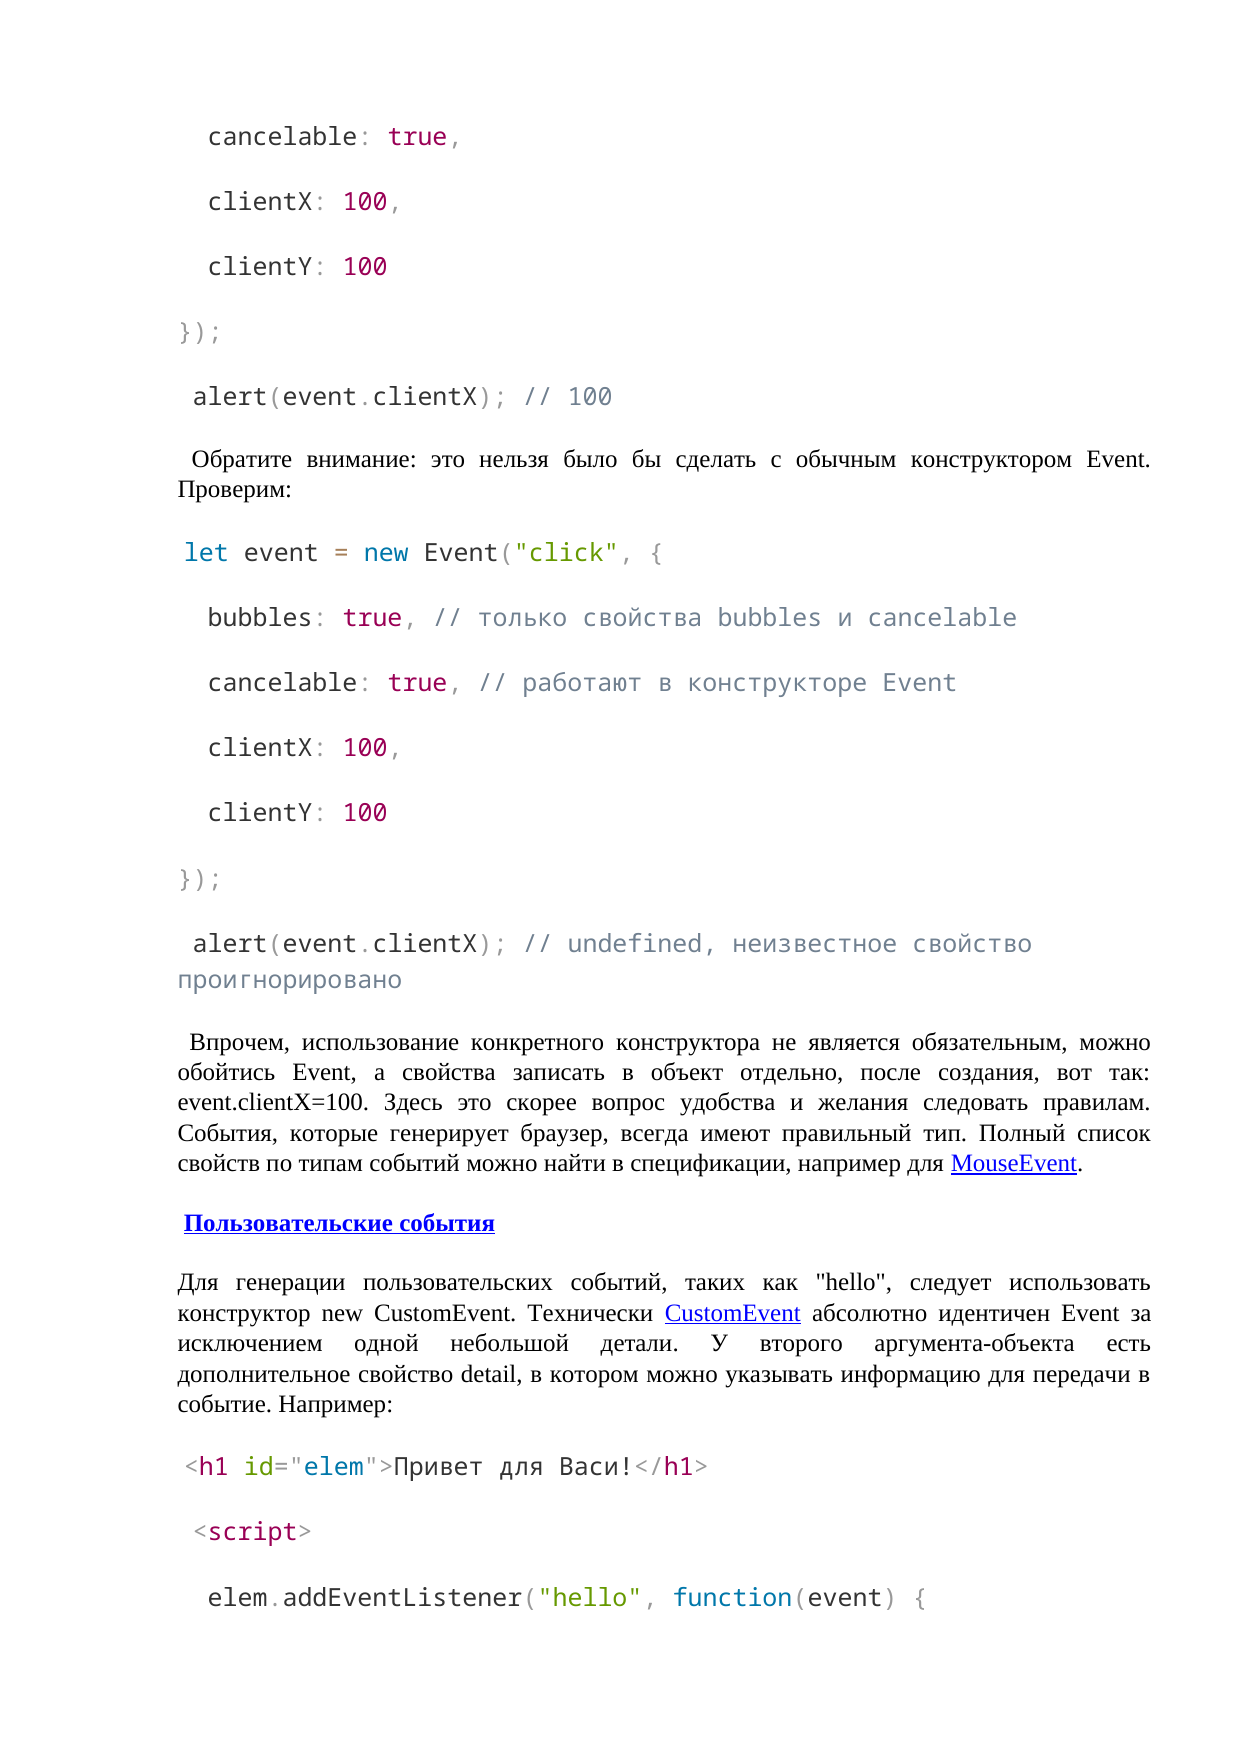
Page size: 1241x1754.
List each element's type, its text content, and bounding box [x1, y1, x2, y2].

text }); [177, 314, 1152, 348]
text Для генерации пользовательских событий, таких как "hello", следует использовать конструктор new CustomEvent. Технически CustomEvent абсолютно идентичен Event за исключением одной небольшой детали. У второго аргумента-объекта есть дополнительное свойство detail, в котором можно указывать информацию для передачи в событие. Например: [177, 1267, 1152, 1418]
text <script> [177, 1514, 1152, 1548]
text clientX: 100, [177, 730, 1152, 764]
text cancelable: true, // работают в конструкторе Event [177, 664, 1152, 699]
text cancelable: true, [177, 118, 1152, 152]
text bubbles: true, // только свойства bubbles и cancelable [177, 599, 1152, 633]
text elem.addEventListener("hello", function(event) { [177, 1579, 1152, 1613]
text Обратите внимание: это нельзя было бы сделать с обычным конструктором Event. Проверим: [177, 444, 1152, 503]
text let event = new Event("click", { [177, 534, 1152, 568]
text <h1 id="elem">Привет для Васи!</h1> [177, 1449, 1152, 1483]
text Пользовательские события [177, 1208, 1152, 1237]
text alert(event.clientX); // undefined, неизвестное свойство проигнорировано [177, 925, 1152, 996]
text clientY: 100 [177, 248, 1152, 283]
text clientY: 100 [177, 795, 1152, 829]
text alert(event.clientX); // 100 [177, 379, 1152, 413]
text Впрочем, использование конкретного конструктора не является обязательным, можно обойтись Event, а свойства записать в объект отдельно, после создания, вот так: event.clientX=100. Здесь это скорее вопрос удобства и желания следовать правилам. События, которые генерирует браузер, всегда имеют правильный тип. Полный список свойств по типам событий можно найти в спецификации, например для MouseEvent. [177, 1027, 1152, 1177]
text clientX: 100, [177, 183, 1152, 217]
text }); [177, 860, 1152, 894]
